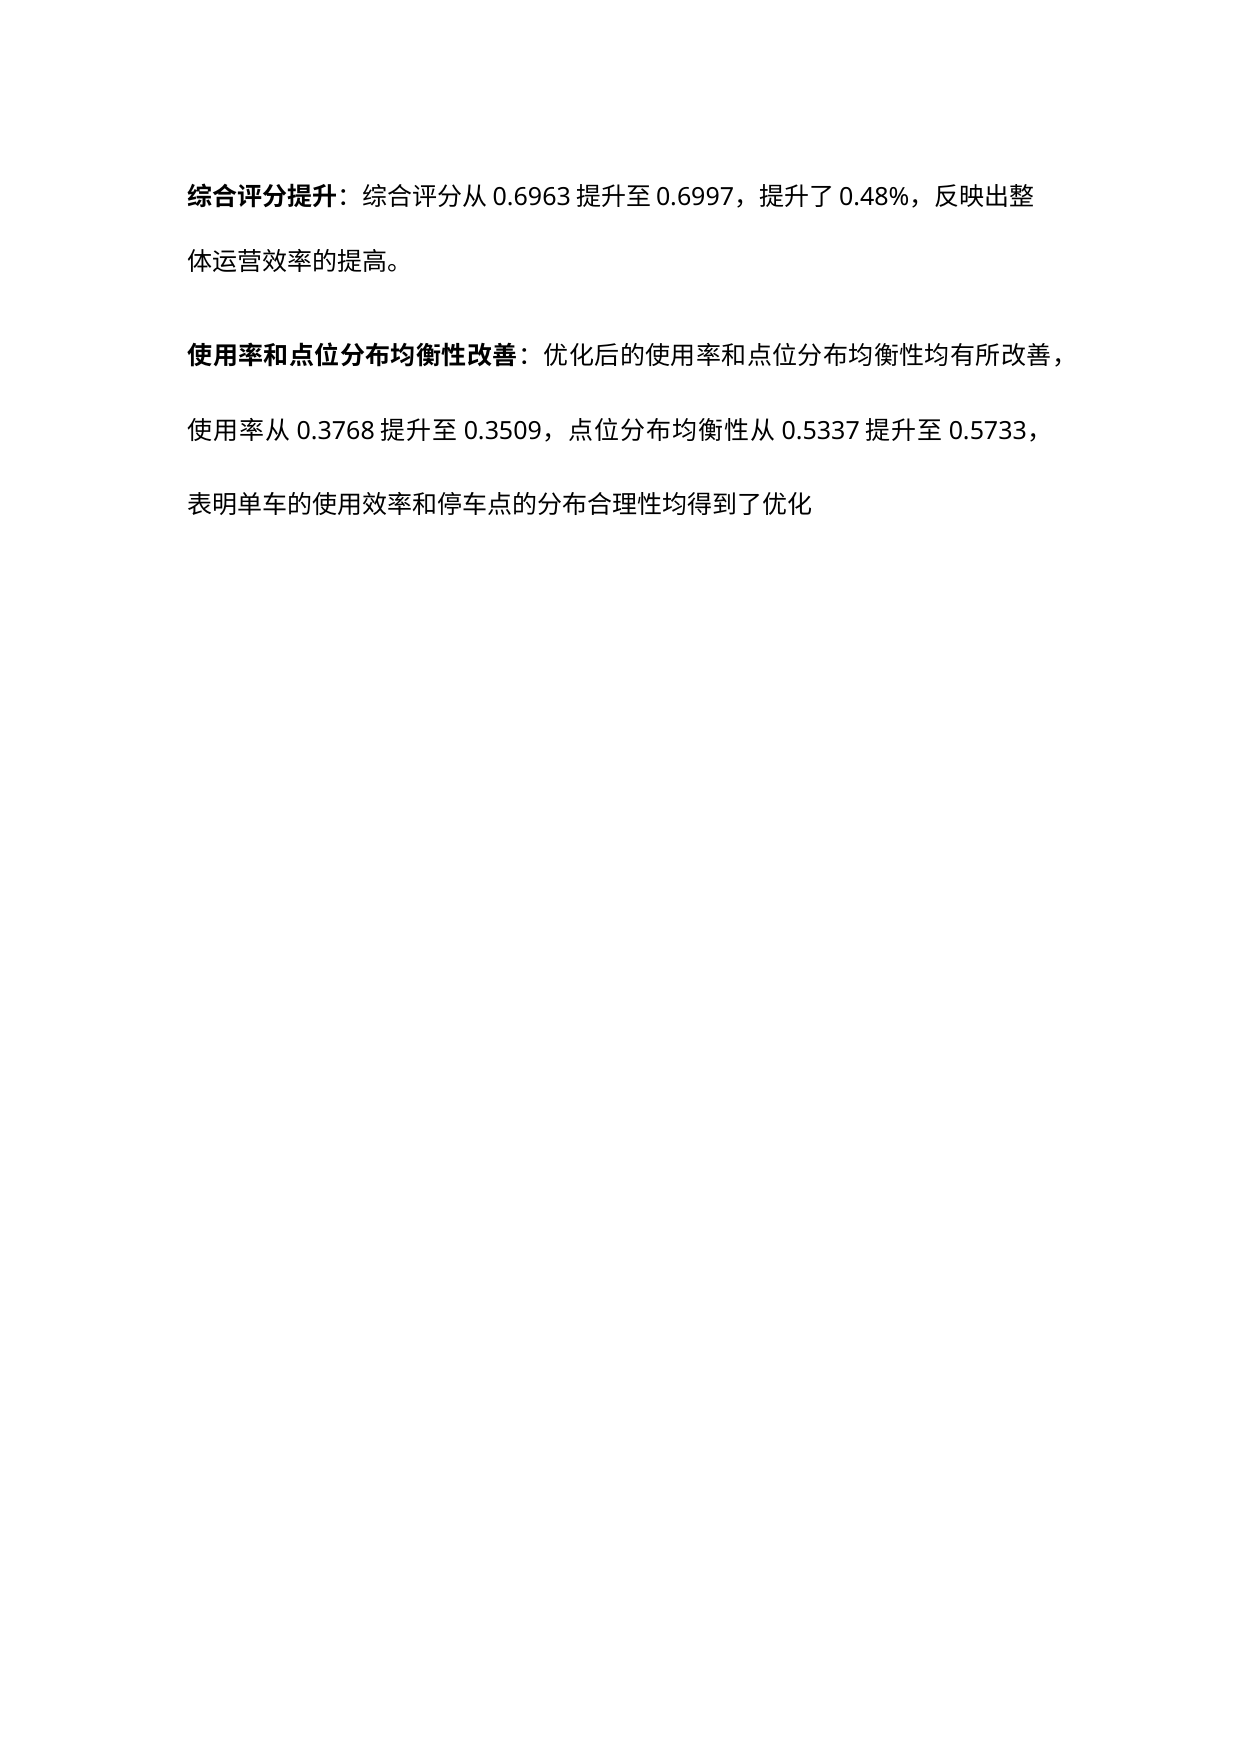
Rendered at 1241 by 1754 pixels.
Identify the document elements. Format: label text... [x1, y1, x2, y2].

text 使用率和点位分布均衡性改善：优化后的使用率和点位分布均衡性均有所改善，使用率从0.3768提升至0.3509，点位分布均衡性从0.5337提升至0.5733，表明单车的使用效率和停车点的分布合理性均得到了优化 [187, 321, 1053, 536]
text 综合评分提升：综合评分从0.6963提升至0.6997，提升了0.48%，反映出整体运营效率的提高。 [187, 162, 1053, 292]
